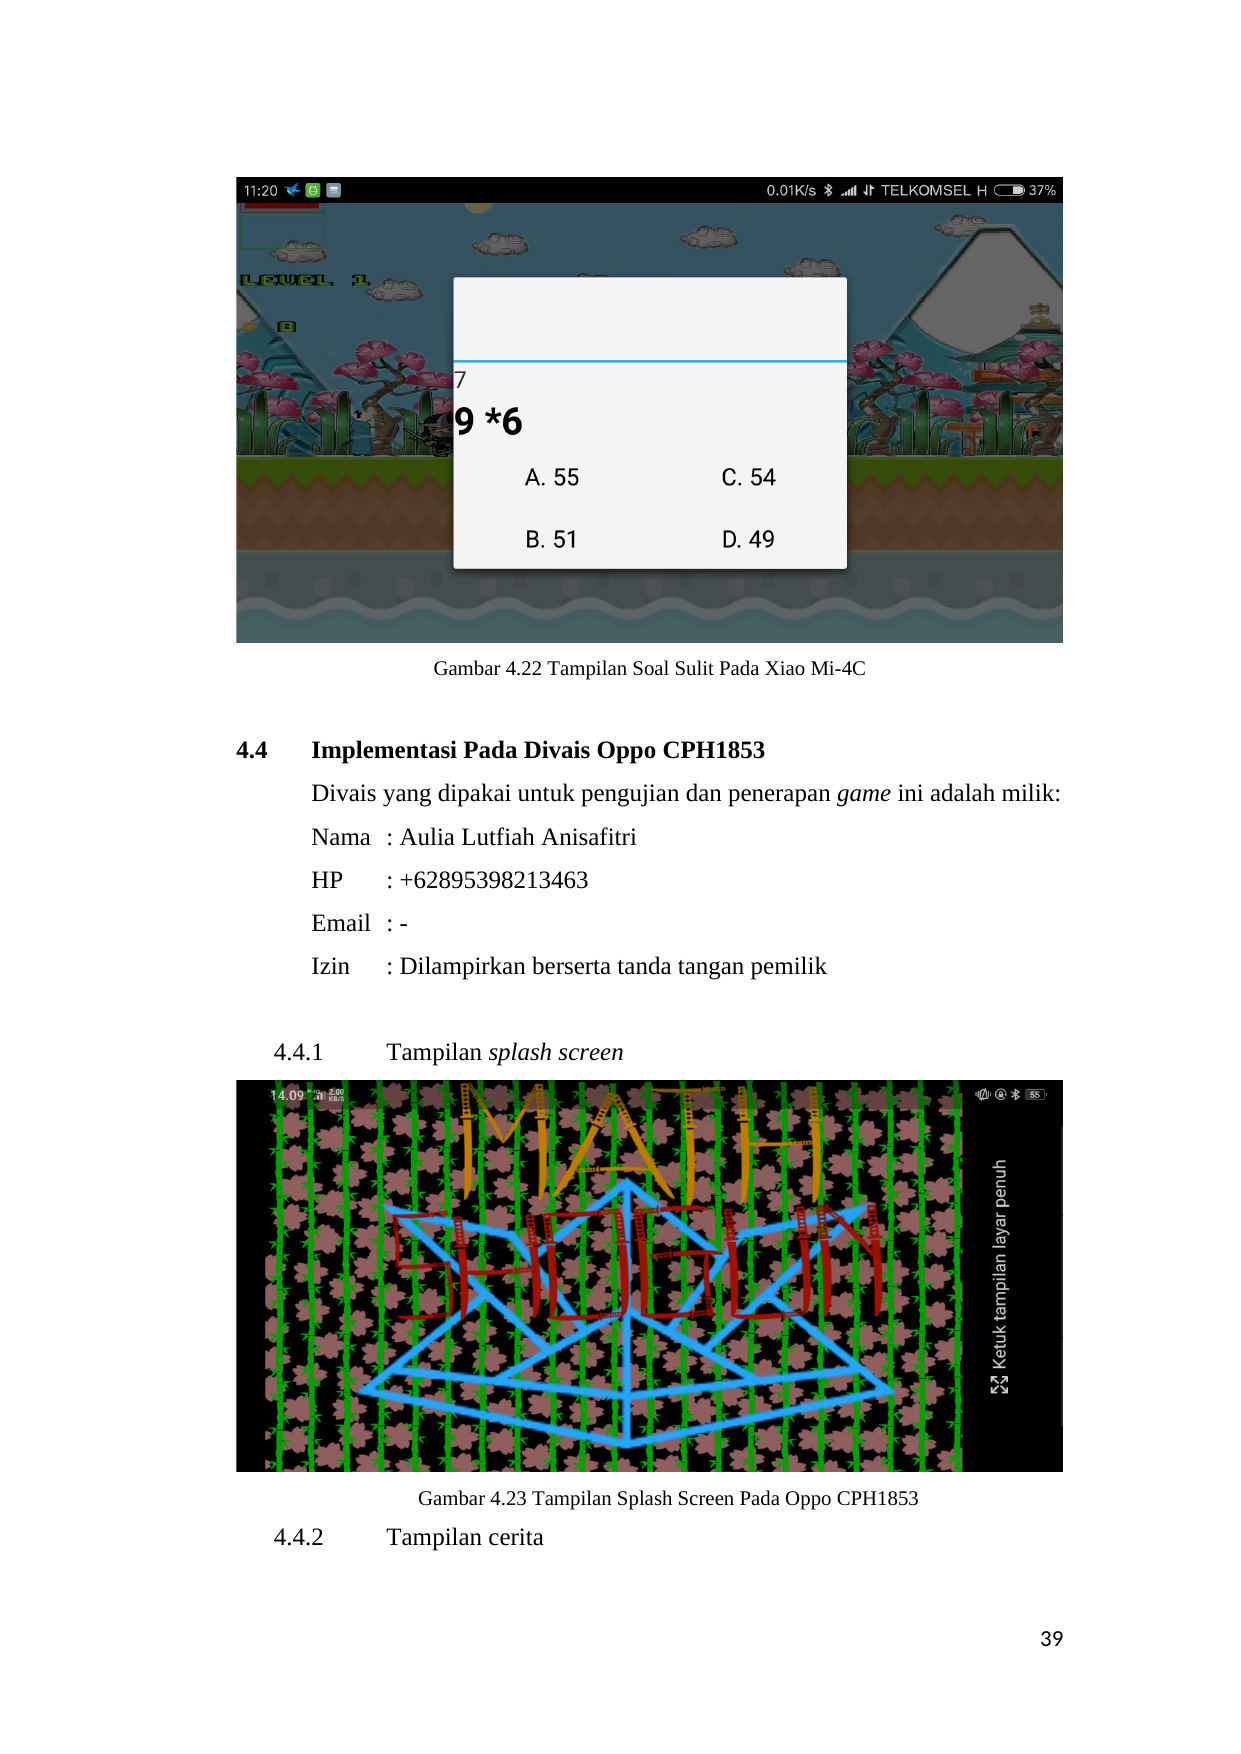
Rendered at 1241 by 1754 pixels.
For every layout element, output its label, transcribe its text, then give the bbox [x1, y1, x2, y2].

list HP : +62895398213463 [311, 865, 1063, 893]
list Tampilan splash screen [274, 1037, 1063, 1066]
list Tampilan cerita [274, 1522, 1063, 1551]
picture [236, 177, 1063, 643]
list Nama : Aulia Lutfiah Anisafitri [311, 822, 1063, 850]
list Email : - [311, 908, 1063, 937]
list Gambar 4.22 Tampilan Soal Sulit Pada Xiao Mi-4C [236, 656, 1063, 680]
list Divais yang dipakai untuk pengujian dan penerapan game ini adalah milik: [311, 778, 1063, 807]
list Gambar 4.23 Tampilan Splash Screen Pada Oppo CPH1853 [274, 1486, 1063, 1510]
picture [236, 1080, 1063, 1472]
list Izin : Dilampirkan berserta tanda tangan pemilik [311, 951, 1063, 980]
list Implementasi Pada Divais Oppo CPH1853 [236, 735, 1063, 764]
